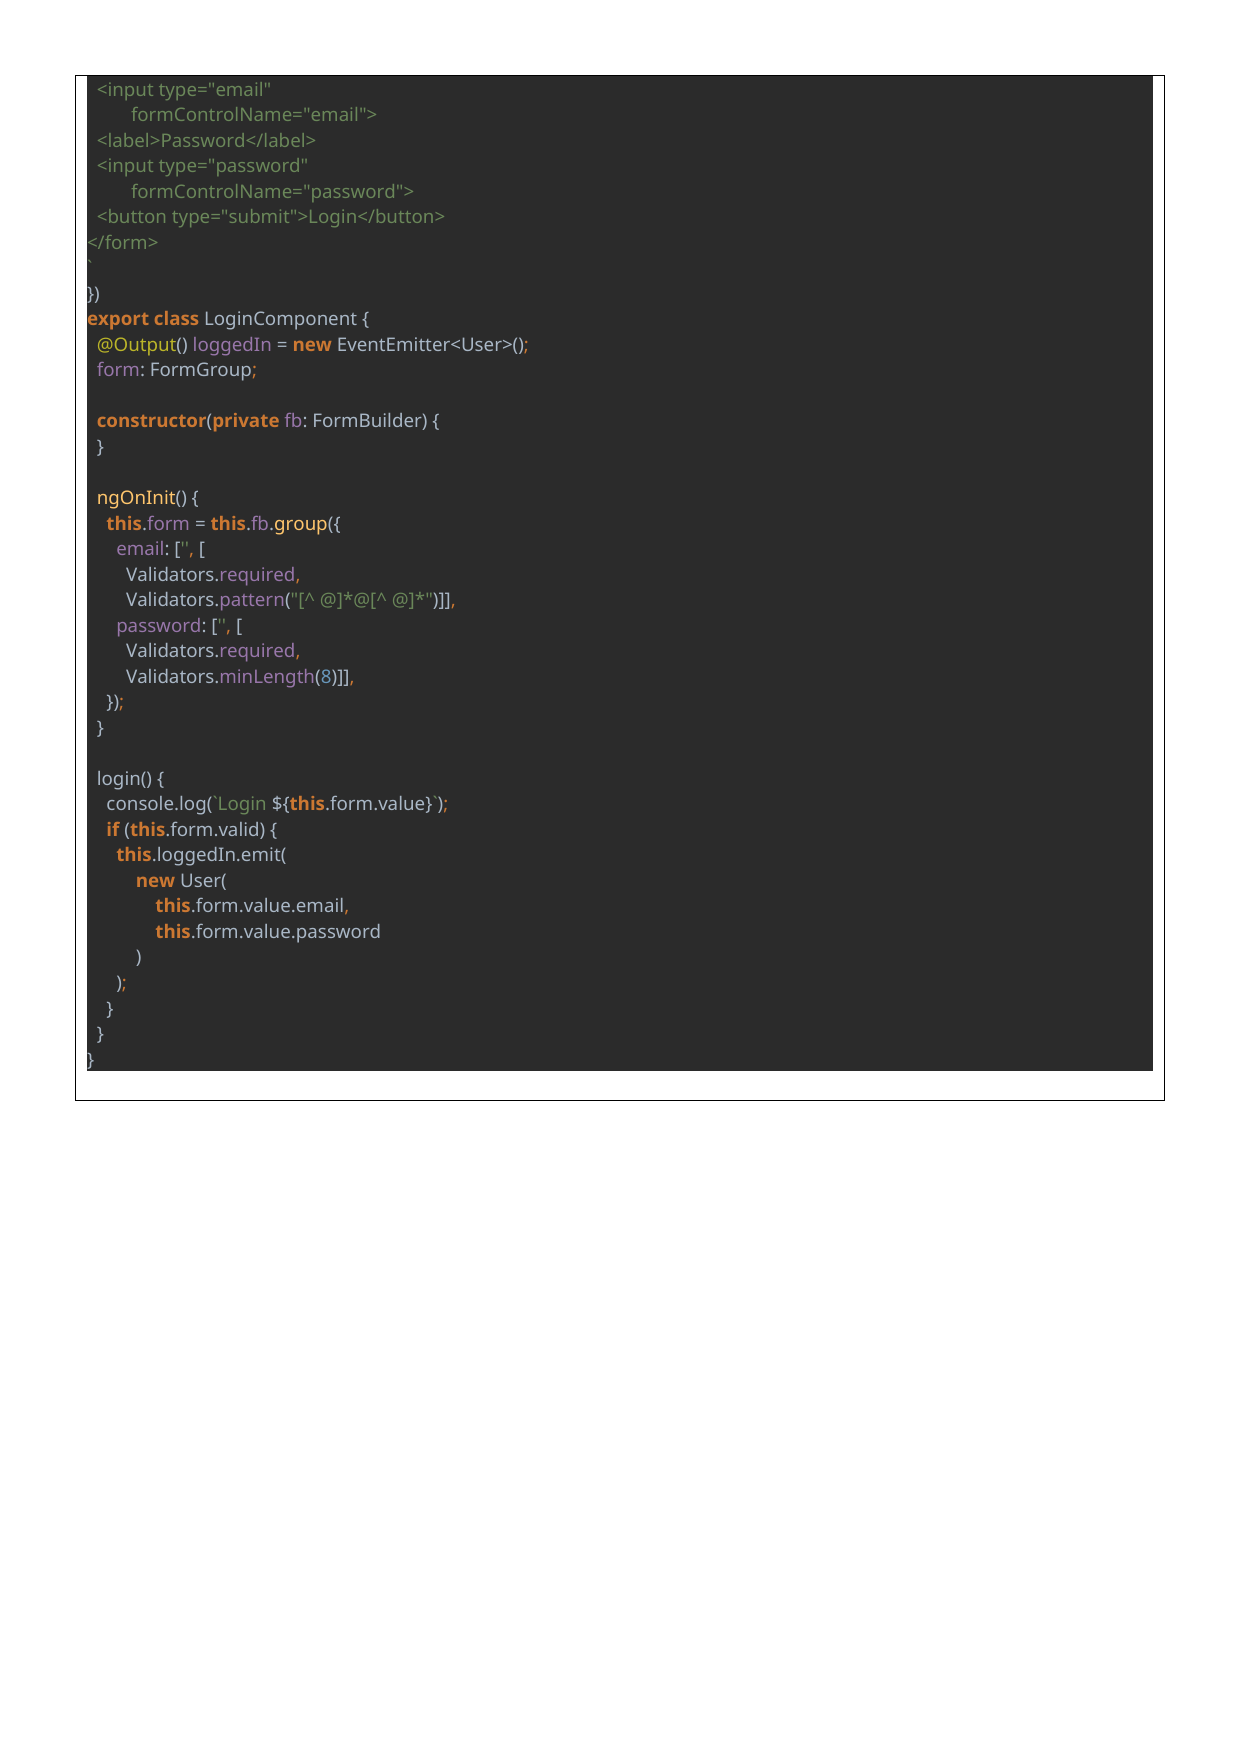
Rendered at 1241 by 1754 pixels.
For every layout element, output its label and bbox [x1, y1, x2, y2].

table_cell [76, 76, 1164, 1100]
